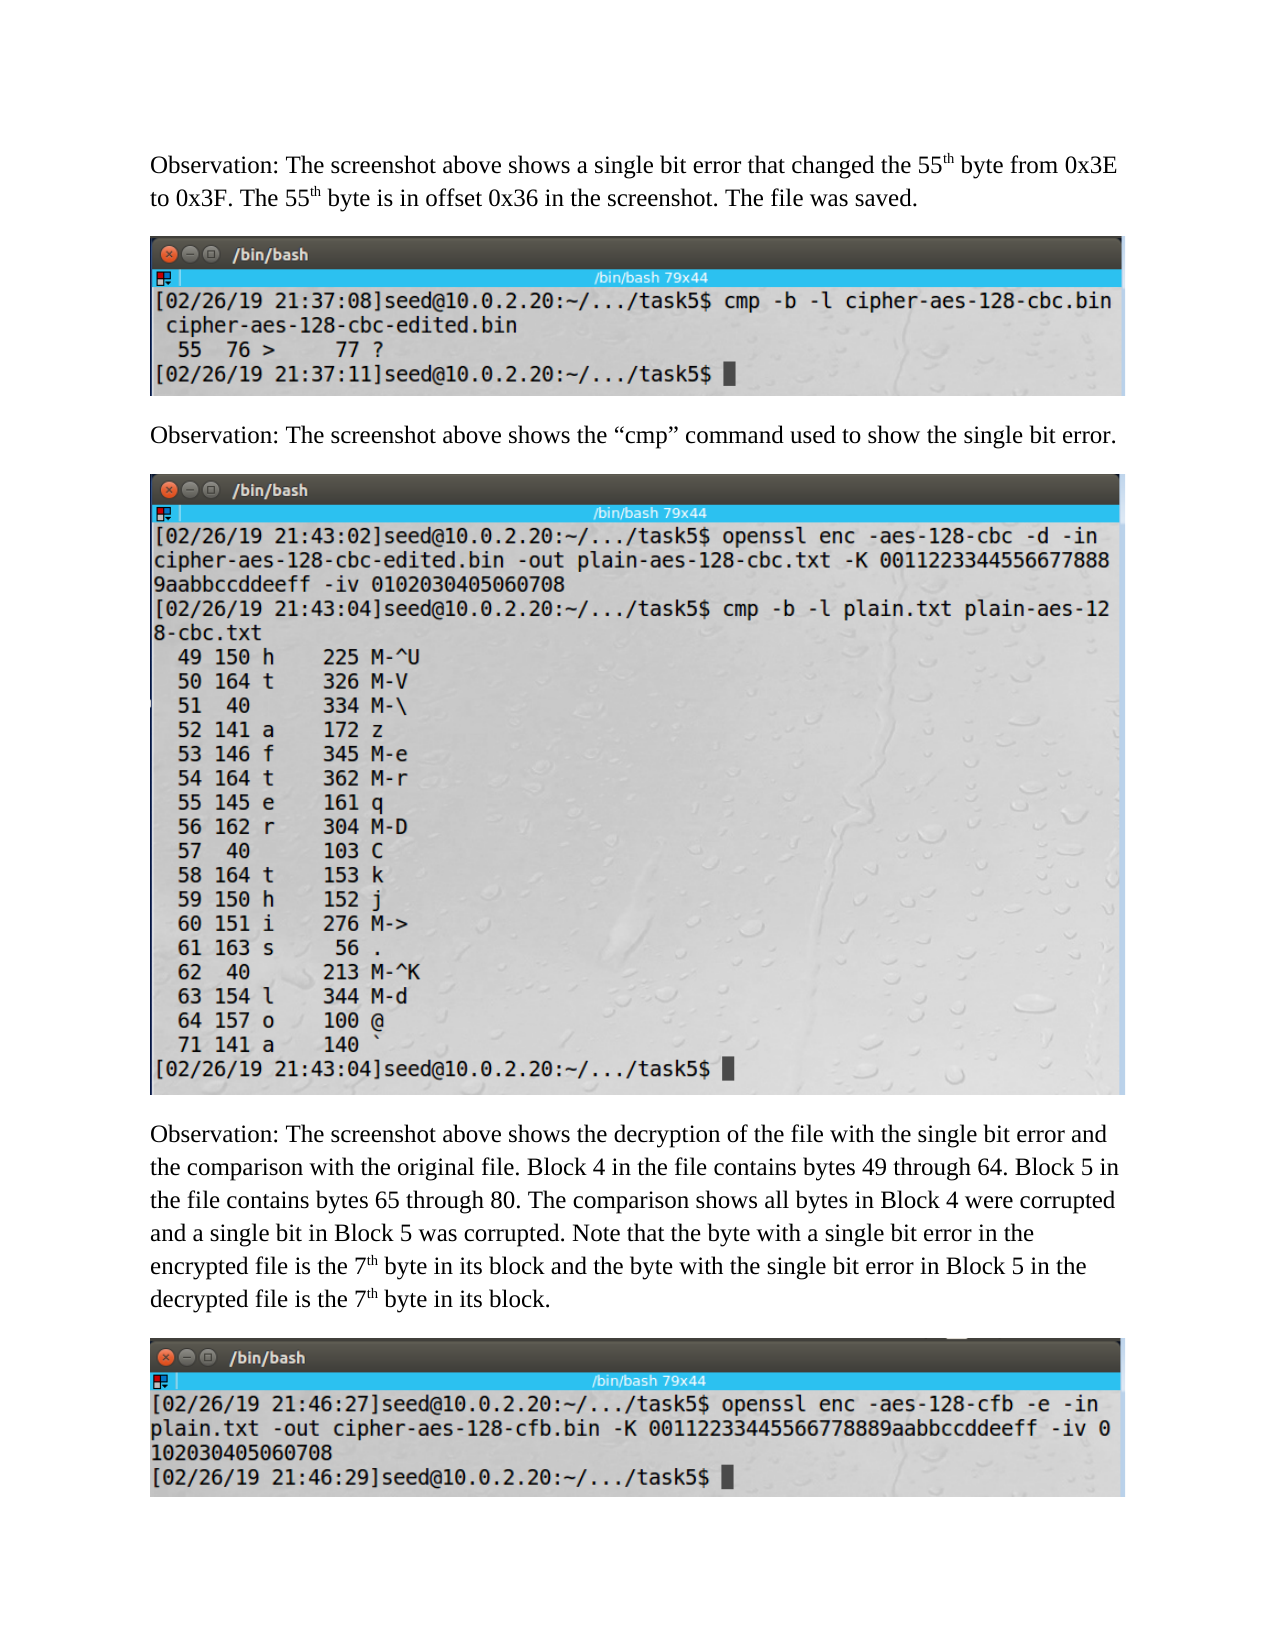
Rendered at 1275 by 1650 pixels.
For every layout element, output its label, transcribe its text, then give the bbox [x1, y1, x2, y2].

text Observation: The screenshot above shows the decryption of the file with the single bit error and the comparison with the original file. Block 4 in the file contains bytes 49 through 64. Block 5 in the file contains bytes 65 through 80. The comparison shows all bytes in Block 4 were corrupted and a single bit in Block 5 was corrupted. Note that the byte with a single bit error in the encrypted file is the 7th byte in its block and the byte with the single bit error in Block 5 in the decrypted file is the 7th byte in its block. [150, 1119, 1125, 1313]
picture [150, 474, 1125, 1095]
text Observation: The screenshot above shows the “cmp” command used to show the single bit error. [150, 421, 1125, 449]
picture [150, 236, 1125, 396]
picture [150, 1338, 1125, 1497]
text Observation: The screenshot above shows a single bit error that changed the 55th byte from 0x3E to 0x3F. The 55th byte is in offset 0x36 in the screenshot. The file was saved. [150, 150, 1125, 212]
